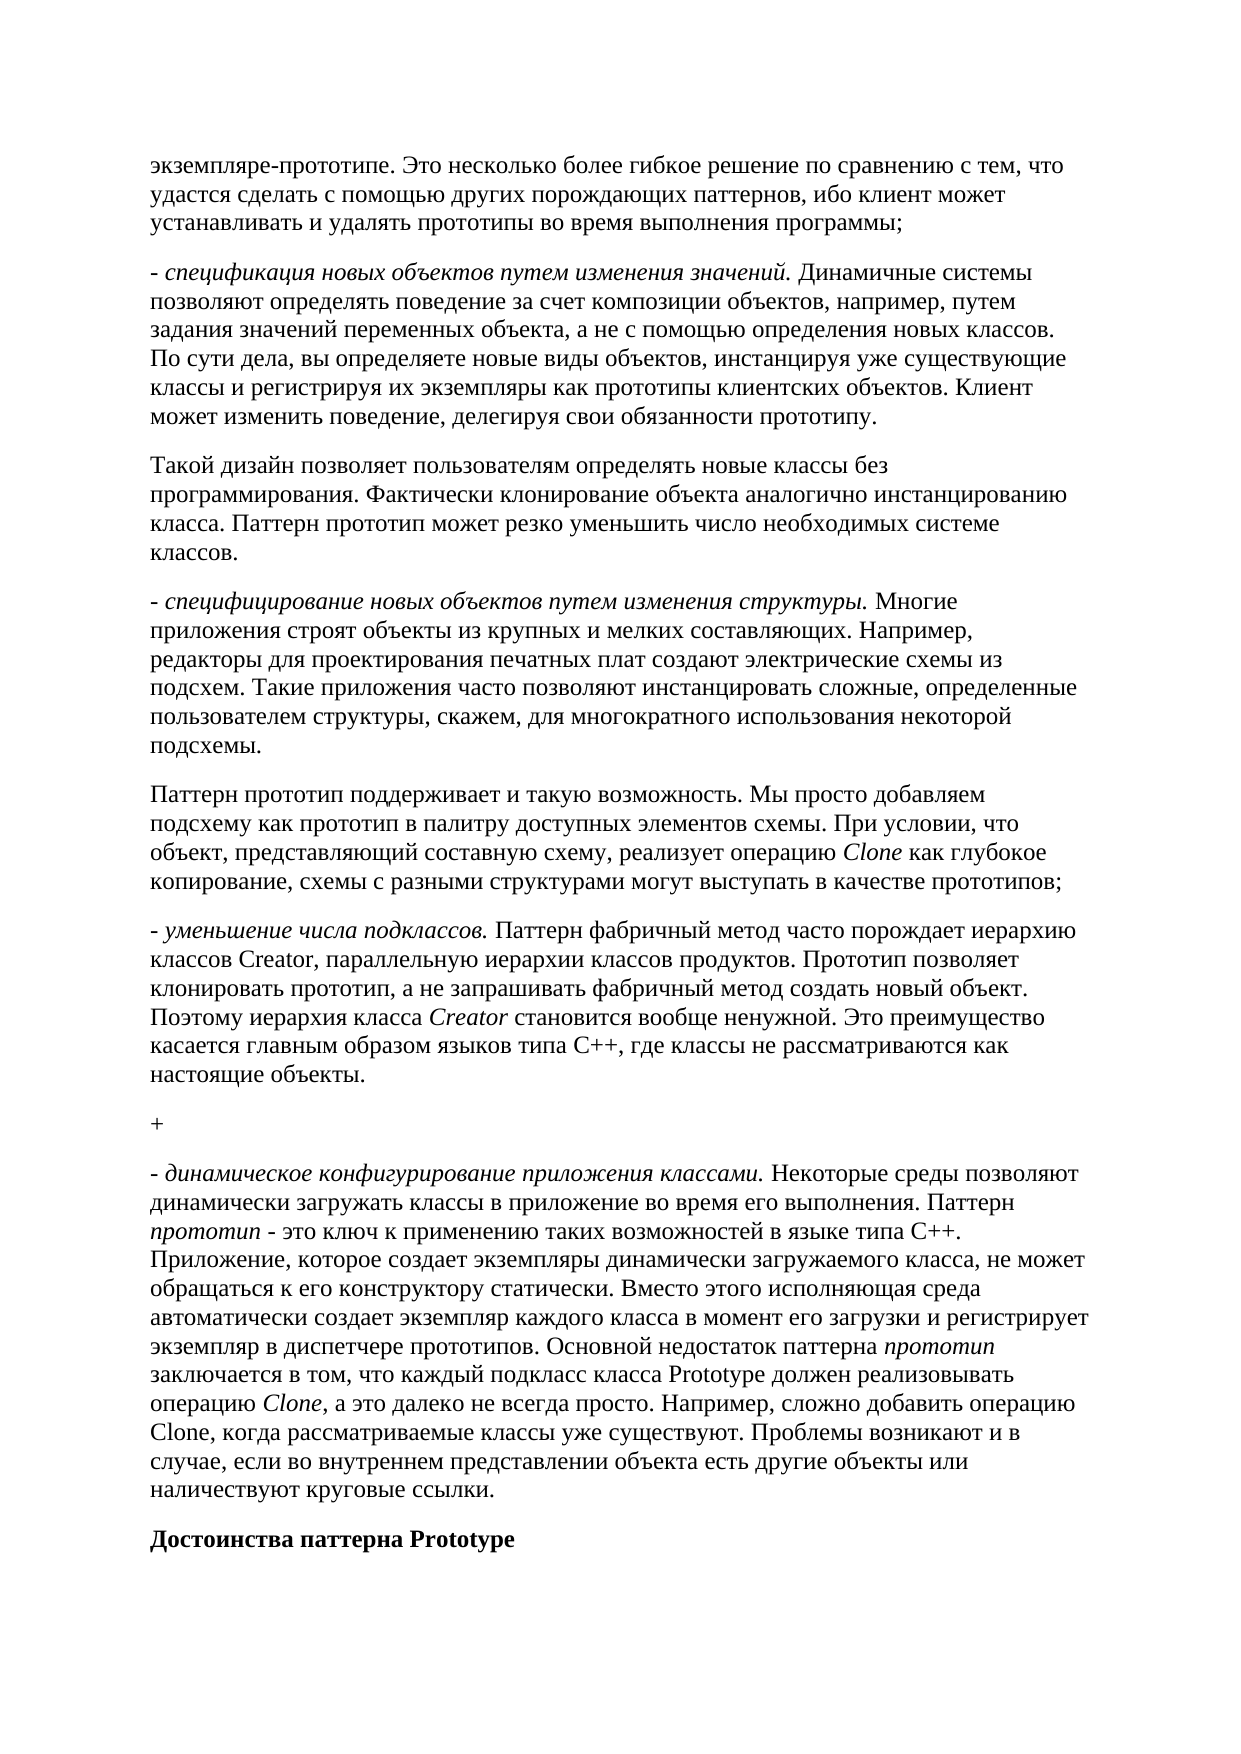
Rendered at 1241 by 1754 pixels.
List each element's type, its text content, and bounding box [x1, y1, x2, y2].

text Такой дизайн позволяет пользователям определять новые классы без программирования. Фактически клонирование объекта аналогично инстанцированию класса. Паттерн прототип может резко уменьшить число необходимых системе классов. [150, 450, 1153, 565]
text Достоинства паттерна Prototype [150, 1524, 1153, 1553]
text + [150, 1109, 1153, 1137]
text - спецификация новых объектов путем изменения значений. Динамичные системы позволяют определять поведение за счет композиции объектов, например, путем задания значений переменных объекта, а не с помощью определения новых классов. По сути дела, вы определяете новые виды объектов, инстанцируя уже существующие классы и регистрируя их экземпляры как прототипы клиентских объектов. Клиент может изменить поведение, делегируя свои обязанности прототипу. [150, 257, 1153, 429]
text - динамическое конфигурирование приложения классами. Некоторые среды позволяют динамически загружать классы в приложение во время его выполнения. Паттерн прототип - это ключ к применению таких возможностей в языке типа C++. Приложение, которое создает экземпляры динамически загружаемого класса, не может обращаться к его конструктору статически. Вместо этого исполняющая среда автоматически создает экземпляр каждого класса в момент его загрузки и регистрирует экземпляр в диспетчере прототипов. Основной недостаток паттерна прототип заключается в том, что каждый подкласс класса Prototype должен реализовывать операцию Clone, а это далеко не всегда просто. Например, сложно добавить операцию Clone, когда рассматриваемые классы уже существуют. Проблемы возникают и в случае, если во внутреннем представлении объекта есть другие объекты или наличествуют круговые ссылки. [150, 1158, 1153, 1503]
text Паттерн прототип поддерживает и такую возможность. Мы просто добавляем подсхему как прототип в палитру доступных элементов схемы. При условии, что объект, представляющий составную схему, реализует операцию Clone как глубокое копирование, схемы с разными структурами могут выступать в качестве прототипов; [150, 779, 1153, 894]
text - уменьшение числа подклассов. Паттерн фабричный метод часто порождает иерархию классов Creator, параллельную иерархии классов продуктов. Прототип позволяет клонировать прототип, а не запрашивать фабричный метод создать новый объект. Поэтому иерархия класса Creator становится вообще ненужной. Это преимущество касается главным образом языков типа C++, где классы не рассматриваются как настоящие объекты. [150, 915, 1153, 1088]
text - специфицирование новых объектов путем изменения структуры. Многие приложения строят объекты из крупных и мелких составляющих. Например, редакторы для проектирования печатных плат создают электрические схемы из подсхем. Такие приложения часто позволяют инстанцировать сложные, определенные пользователем структуры, скажем, для многократного использования некоторой подсхемы. [150, 586, 1153, 759]
